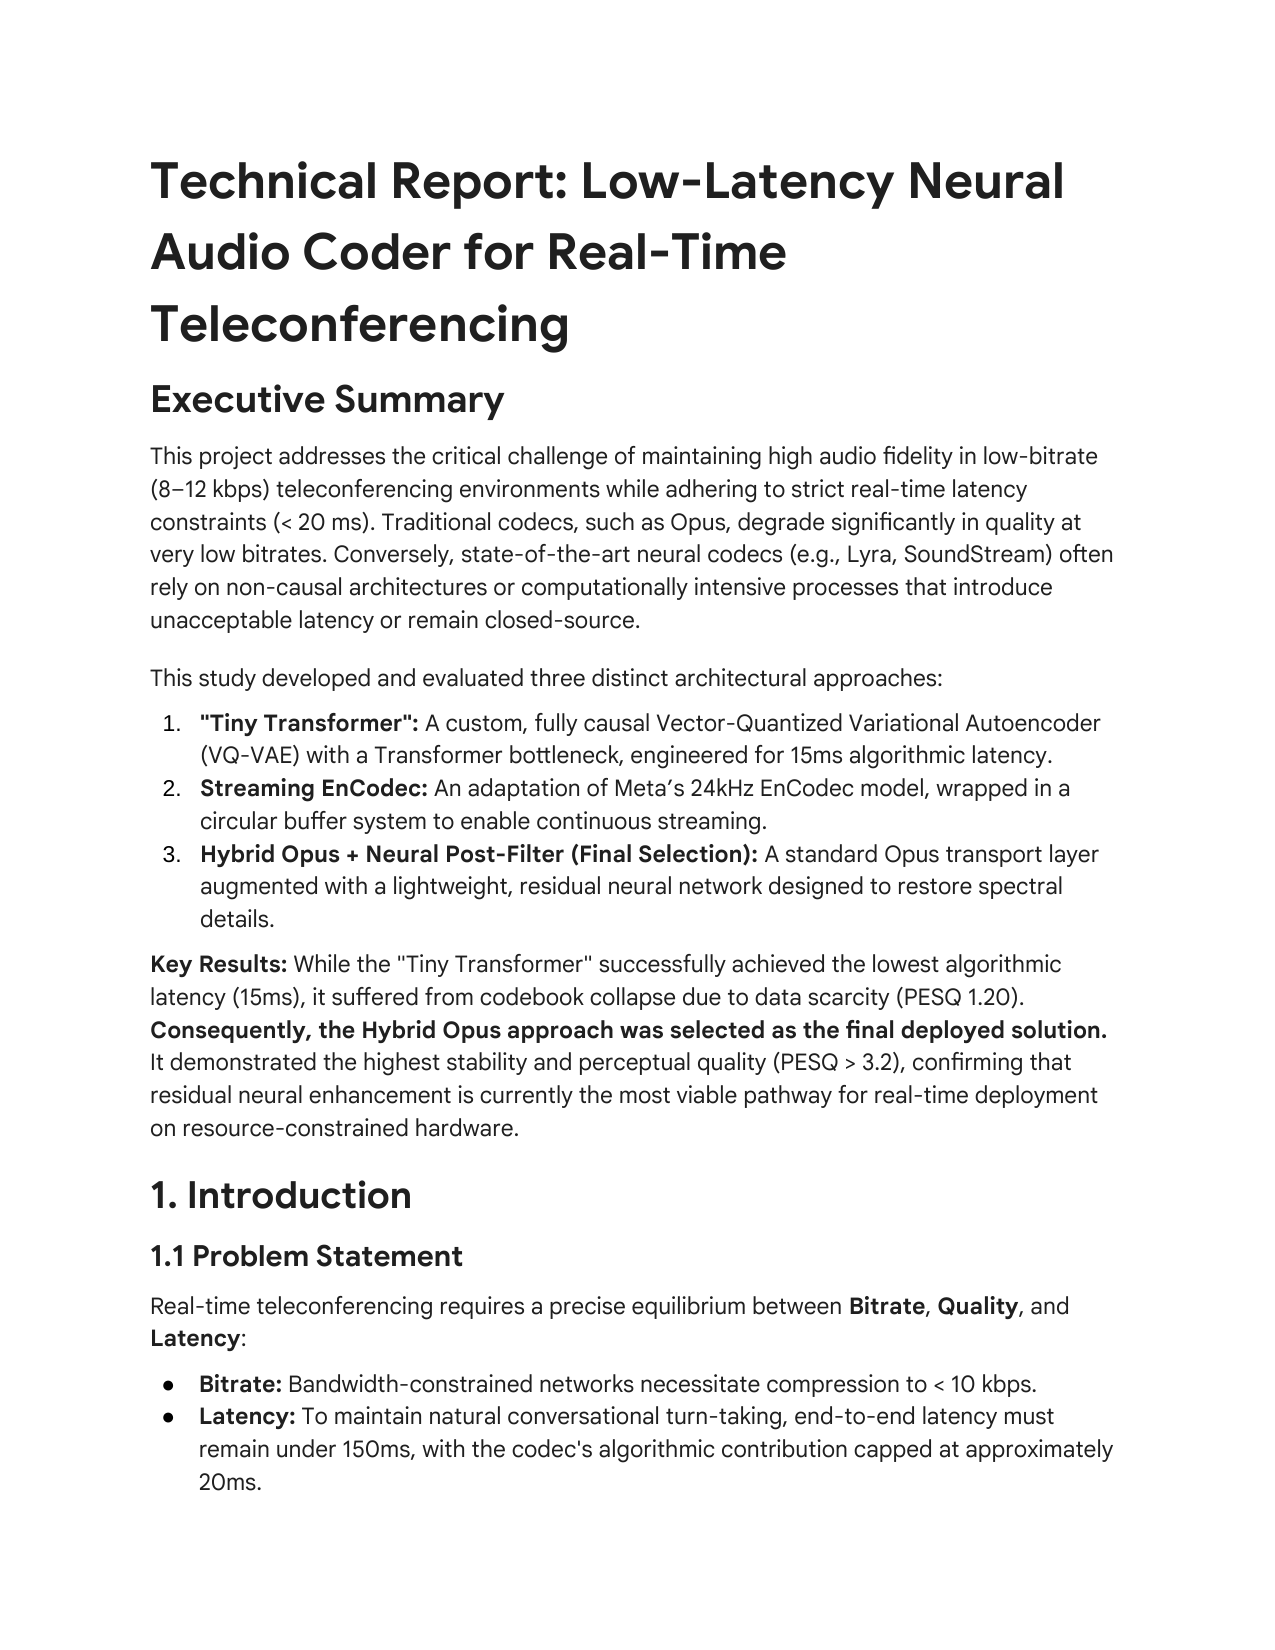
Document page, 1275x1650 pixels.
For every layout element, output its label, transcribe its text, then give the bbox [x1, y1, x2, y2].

text Real-time teleconferencing requires a precise equilibrium between Bitrate, Quality, and Latency: [150, 1292, 1125, 1353]
subtitle 1. Introduction [150, 1172, 1125, 1219]
list Bitrate: Bandwidth-constrained networks necessitate compression to < 10 kbps. [161, 1370, 1125, 1399]
list Latency: To maintain natural conversational turn-taking, end-to-end latency must remain under 150ms, with the codec's algorithmic contribution capped at approximately 20ms. [161, 1403, 1125, 1497]
subtitle Technical Report: Low-Latency Neural Audio Coder for Real-Time Teleconferencing [150, 150, 1125, 355]
subtitle 1.1 Problem Statement [150, 1238, 1125, 1274]
text This project addresses the critical challenge of maintaining high audio fidelity in low-bitrate (8–12 kbps) teleconferencing environments while adhering to strict real-time latency constraints (< 20 ms). Traditional codecs, such as Opus, degrade significantly in quality at very low bitrates. Conversely, state-of-the-art neural codecs (e.g., Lyra, SoundStream) often rely on non-causal architectures or computationally intensive processes that introduce unacceptable latency or remain closed-source. [150, 443, 1125, 635]
text Key Results: While the "Tiny Transformer" successfully achieved the lowest algorithmic latency (15ms), it suffered from codebook collapse due to data scarcity (PESQ 1.20). Consequently, the Hybrid Opus approach was selected as the final deployed solution. It demonstrated the highest stability and perceptual quality (PESQ > 3.2), confirming that residual neural enhancement is currently the most viable pathway for real-time deployment on resource-constrained hardware. [150, 951, 1125, 1143]
list Hybrid Opus + Neural Post-Filter (Final Selection): A standard Opus transport layer augmented with a lightweight, residual neural network designed to restore spectral details. [162, 840, 1125, 934]
list "Tiny Transformer": A custom, fully causal Vector-Quantized Variational Autoencoder (VQ-VAE) with a Transformer bottleneck, engineered for 15ms algorithmic latency. [162, 709, 1125, 771]
list Streaming EnCodec: An adaptation of Meta’s 24kHz EnCodec model, wrapped in a circular buffer system to enable continuous streaming. [162, 774, 1125, 836]
text This study developed and evaluated three distinct architectural approaches: [150, 664, 1125, 693]
subtitle Executive Summary [150, 377, 1125, 423]
